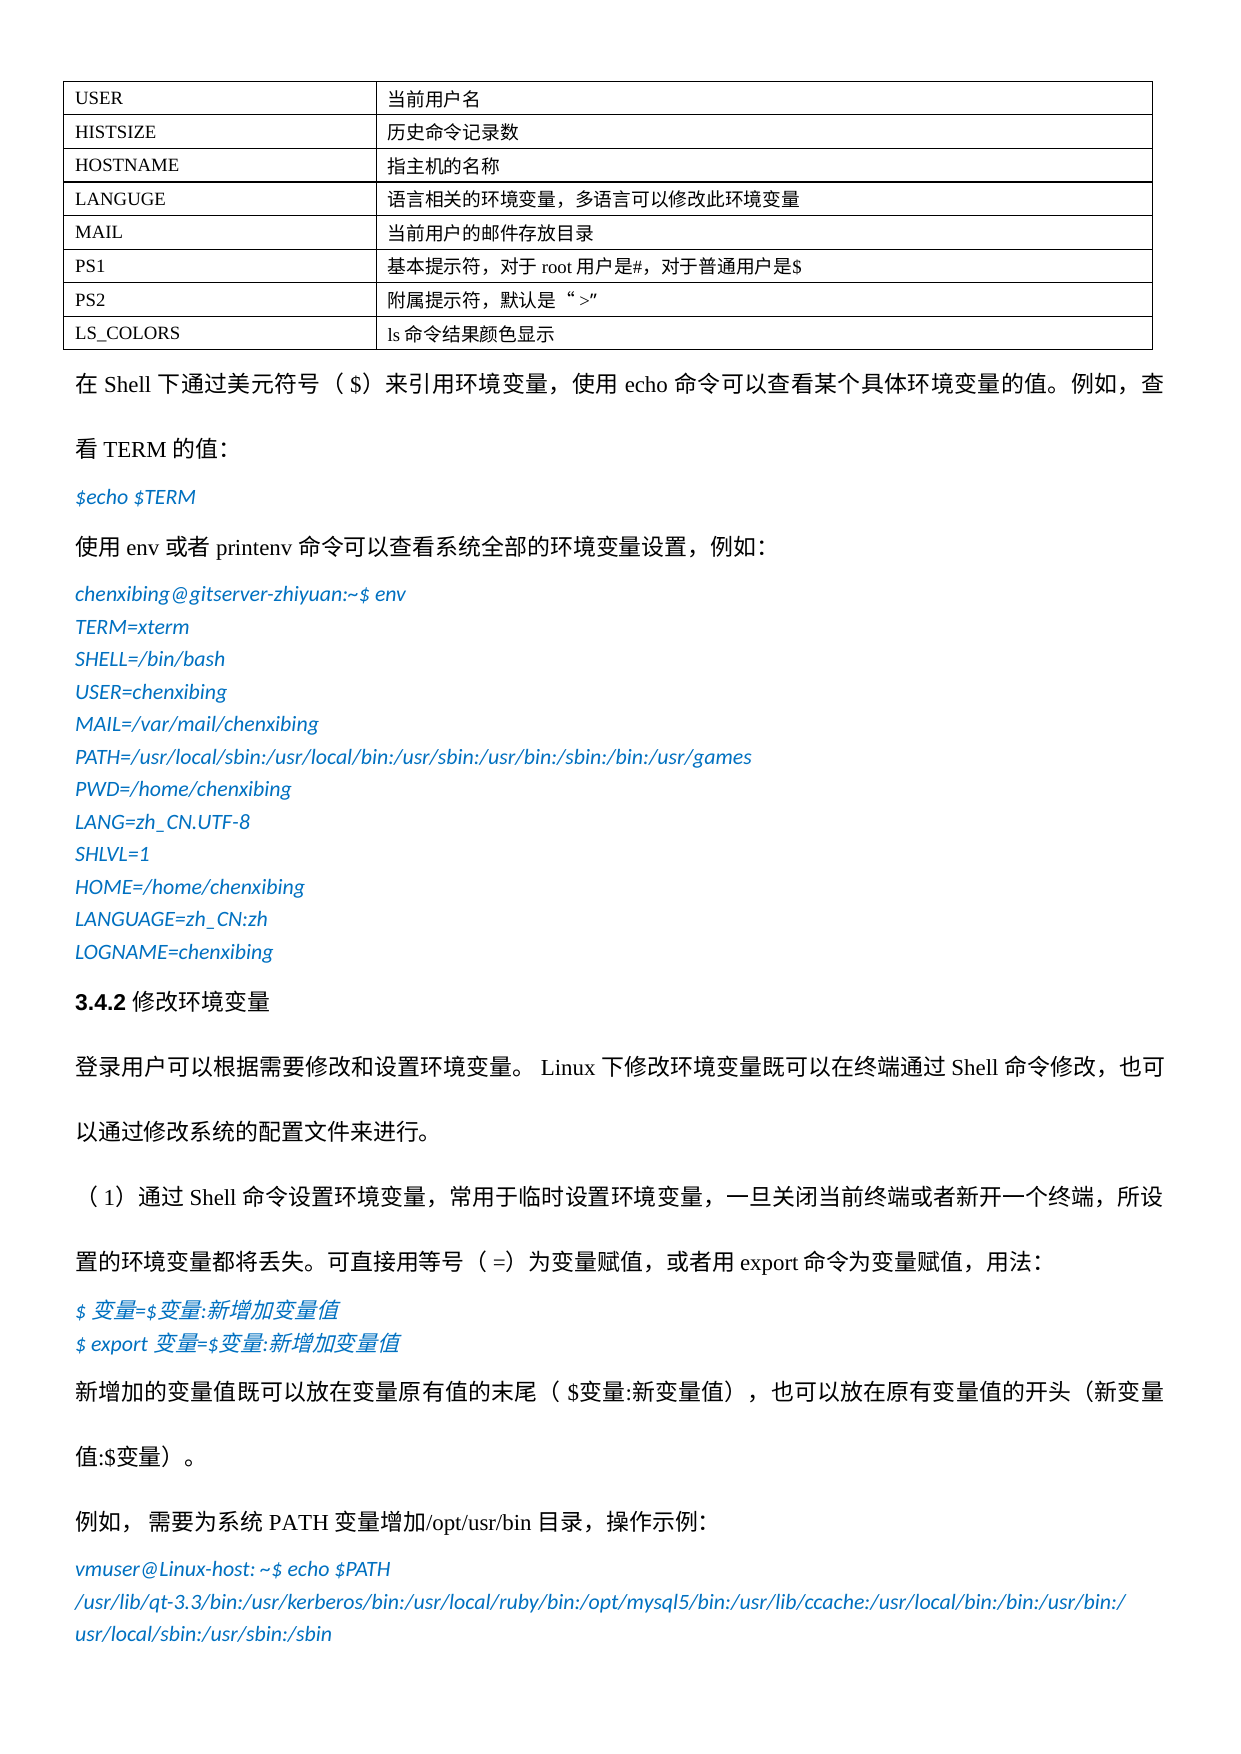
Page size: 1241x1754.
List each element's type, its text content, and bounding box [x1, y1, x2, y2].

table_cell ls 命令结果颜色显示 [377, 317, 1152, 349]
table_cell MAIL [64, 216, 376, 248]
table_cell PS2 [64, 283, 376, 316]
table_cell LS_COLORS [64, 317, 376, 349]
table_cell 当前用户名 [377, 82, 1152, 114]
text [75, 1163, 1165, 1650]
table_cell HOSTNAME [64, 149, 376, 181]
table_cell 语言相关的环境变量，多语言可以修改此环境变量 [377, 183, 1152, 215]
table_cell 指主机的名称 [377, 149, 1152, 181]
table_cell PS1 [64, 250, 376, 282]
table_cell 附属提示符，默认是“ >” [377, 283, 1152, 316]
table_cell LANGUGE [64, 183, 376, 215]
table_cell 历史命令记录数 [377, 115, 1152, 148]
table_cell HISTSIZE [64, 115, 376, 148]
table_cell 当前用户的邮件存放目录 [377, 216, 1152, 248]
text 在 Shell 下通过美元符号（ $）来引用环境变量，使用 echo 命令可以查看某个具体环境变量的值。例如，查看 TERM 的值： $echo $TERM 使用 env 或者 printenv 命令可以查看系统全部的环境变量设置，例如： chenxibing@gitserver-zhiyuan:~$ env TERM=xterm SHELL=/bin/bash USER=chenxibing MAIL=/var/mail/chenxibing PATH=/usr/local/sbin:/usr/local/bin:/usr/sbin:/usr/bin:/sbin:/bin:/usr/games PWD=/home/chenxibing LANG=zh_CN.UTF-8 SHLVL=1 HOME=/home/chenxibing LANGUAGE=zh_CN:zh LOGNAME=chenxibing 3.4.2 修改环境变量 登录用户可以根据需要修改和设置环境变量。 Linux 下修改环境变量既可以在终端通过Shell 命令修改，也可以通过修改系统的配置文件来进行。 [75, 350, 1165, 1163]
table_cell USER [64, 82, 376, 114]
table_cell 基本提示符，对于 root 用户是#，对于普通用户是$ [377, 250, 1152, 282]
